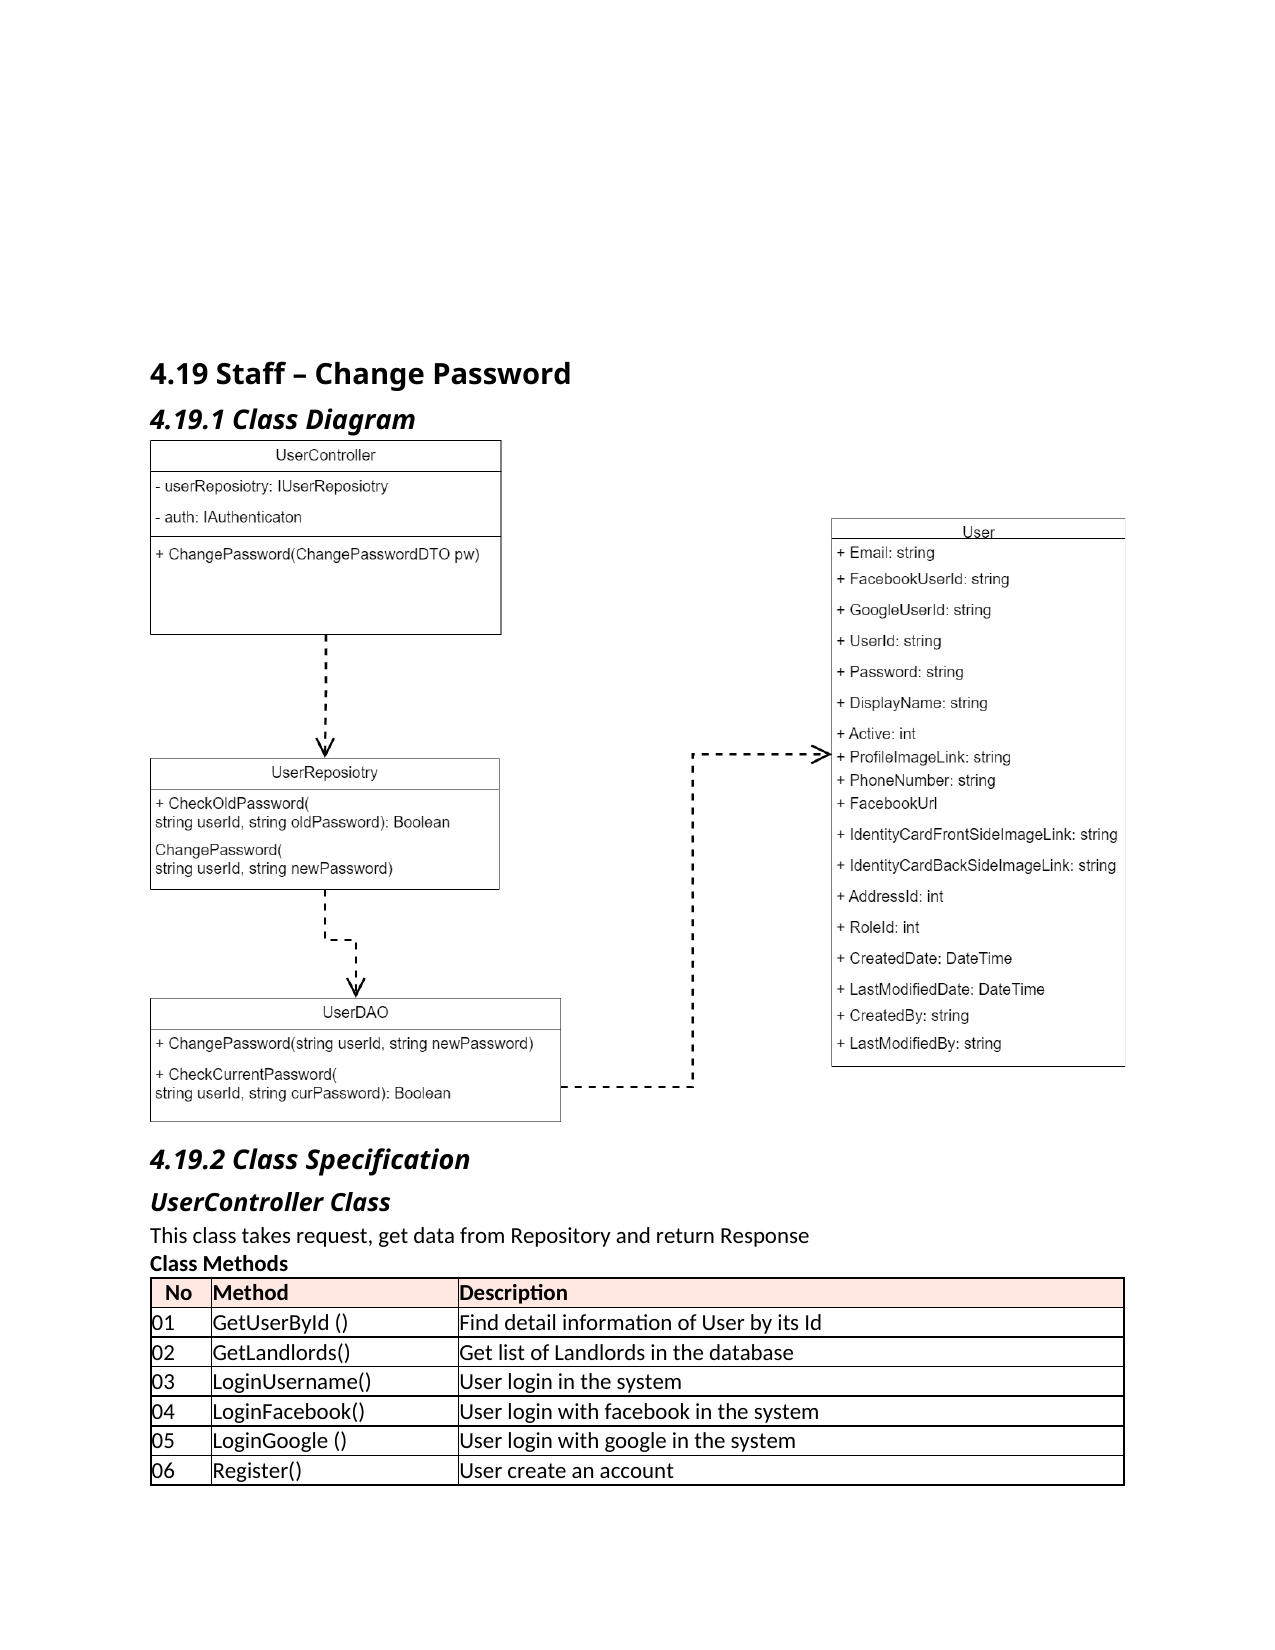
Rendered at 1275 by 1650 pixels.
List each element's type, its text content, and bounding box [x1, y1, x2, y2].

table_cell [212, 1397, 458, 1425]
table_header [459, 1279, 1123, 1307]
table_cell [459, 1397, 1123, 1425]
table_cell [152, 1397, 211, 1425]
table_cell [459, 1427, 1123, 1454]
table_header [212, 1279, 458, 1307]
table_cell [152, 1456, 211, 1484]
text Class Methods [150, 1249, 1125, 1277]
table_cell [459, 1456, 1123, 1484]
subtitle 4.19 Staff – Change Password [150, 353, 1125, 393]
subtitle 4.19.1 Class Diagram [150, 400, 1125, 437]
subtitle 4.19.2 Class Specification [150, 1140, 1125, 1177]
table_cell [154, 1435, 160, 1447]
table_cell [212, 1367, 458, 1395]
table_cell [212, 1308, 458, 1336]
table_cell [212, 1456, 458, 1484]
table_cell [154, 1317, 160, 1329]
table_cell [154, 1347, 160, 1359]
subtitle UserController Class [150, 1184, 1125, 1218]
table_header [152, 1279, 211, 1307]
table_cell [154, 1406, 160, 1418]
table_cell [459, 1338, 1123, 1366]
text This class takes request, get data from Repository and return Response [150, 1221, 1125, 1249]
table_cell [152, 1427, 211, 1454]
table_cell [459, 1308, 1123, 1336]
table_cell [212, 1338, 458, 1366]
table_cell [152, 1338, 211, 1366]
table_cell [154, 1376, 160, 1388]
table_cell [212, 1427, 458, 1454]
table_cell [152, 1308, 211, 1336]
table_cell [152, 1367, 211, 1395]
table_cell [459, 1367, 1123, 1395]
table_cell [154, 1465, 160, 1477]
picture [150, 440, 1125, 1122]
